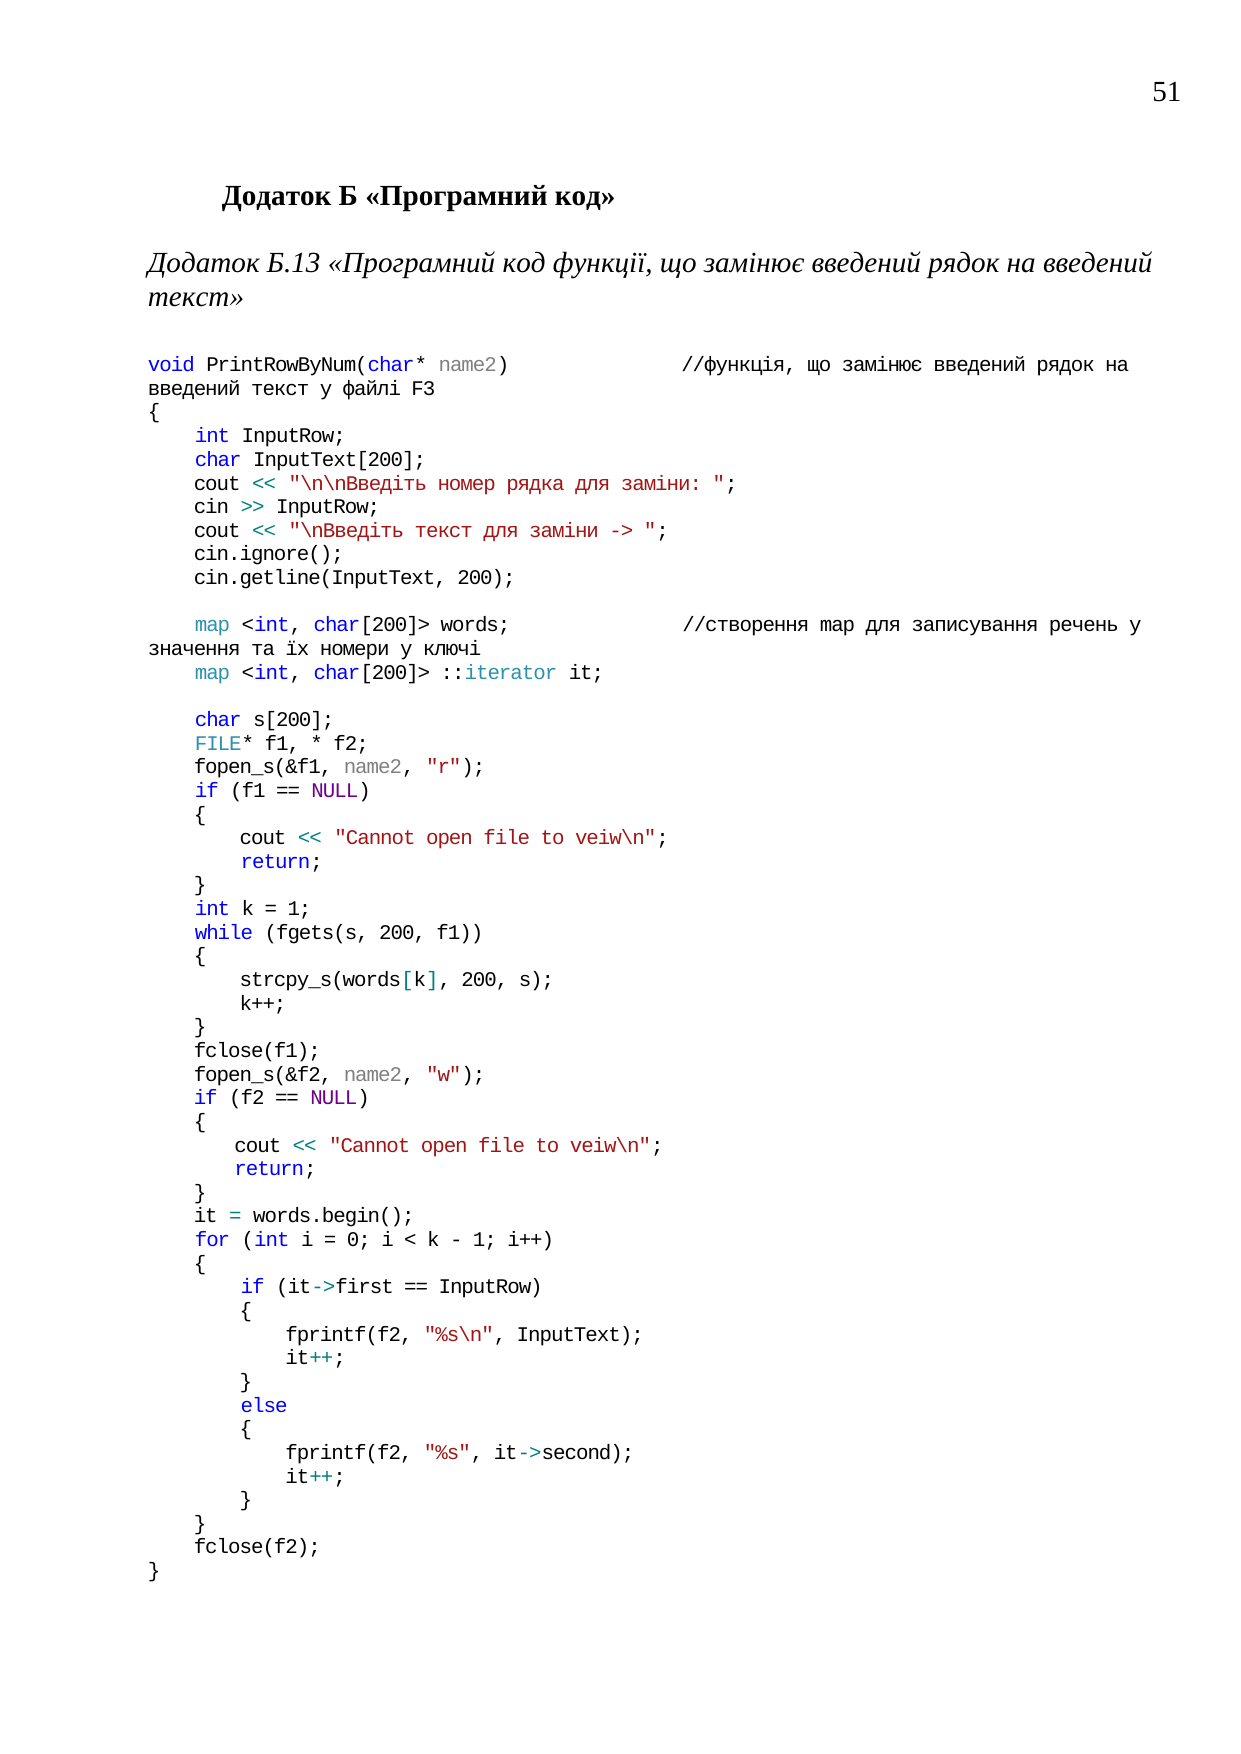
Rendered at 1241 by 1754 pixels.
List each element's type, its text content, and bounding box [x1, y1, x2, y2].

title { [148, 1111, 1181, 1134]
subtitle Додаток Б.13 «Програмний код функції, що замінює введений рядок на введений текст» [148, 245, 1181, 312]
title } [148, 1371, 1181, 1395]
title fopen_s(&f2, name2, "w"); [148, 1064, 1181, 1087]
title fopen_s(&f1, name2, "r"); [148, 756, 1181, 780]
title map <int, char[200]> words; //створення map для записування речень у значення та їх номери у ключі [148, 614, 1181, 662]
title k++; [148, 993, 1181, 1016]
title cout << "Cannot open file to veiw\n"; [148, 1134, 1181, 1158]
title fprintf(f2, "%s\n", InputText); [148, 1324, 1181, 1347]
subtitle Додаток Б «Програмний код» [148, 178, 1181, 212]
title cout << "Cannot open file to veiw\n"; [148, 827, 1181, 851]
title { [148, 1418, 1181, 1442]
title for (int i = 0; i < k - 1; i++) [148, 1229, 1181, 1253]
title cin.ignore(); [148, 543, 1181, 567]
title { [148, 1253, 1181, 1276]
title } [148, 874, 1181, 898]
title { [148, 945, 1181, 969]
title } [148, 1560, 1181, 1584]
title it = words.begin(); [148, 1206, 1181, 1229]
title int InputRow; [148, 425, 1181, 449]
title fclose(f2); [148, 1537, 1181, 1560]
title { [148, 803, 1181, 827]
title int k = 1; [148, 898, 1181, 922]
title else [148, 1395, 1181, 1418]
title } [148, 1489, 1181, 1513]
title fclose(f1); [148, 1040, 1181, 1064]
title } [148, 1016, 1181, 1040]
title it++; [148, 1347, 1181, 1371]
title cin >> InputRow; [148, 496, 1181, 520]
title char s[200]; [148, 709, 1181, 733]
title it++; [148, 1466, 1181, 1489]
title if (it->first == InputRow) [148, 1276, 1181, 1300]
title return; [148, 851, 1181, 874]
title strcpy_s(words[k], 200, s); [148, 969, 1181, 993]
title if (f2 == NULL) [148, 1087, 1181, 1111]
title { [148, 1300, 1181, 1324]
title { [148, 402, 1181, 425]
title } [148, 1182, 1181, 1206]
title void PrintRowByNum(char* name2) //функція, що замінює введений рядок на введений текст у файлі F3 [148, 354, 1181, 402]
title } [148, 1513, 1181, 1537]
title cout << "\nВведіть текст для заміни -> "; [148, 520, 1181, 543]
title return; [148, 1158, 1181, 1182]
title map <int, char[200]> ::iterator it; [148, 662, 1181, 685]
title cin.getline(InputText, 200); [148, 567, 1181, 591]
title cout << "\n\nВведіть номер рядка для заміни: "; [148, 472, 1181, 496]
title while (fgets(s, 200, f1)) [148, 922, 1181, 945]
title fprintf(f2, "%s", it->second); [148, 1442, 1181, 1466]
title if (f1 == NULL) [148, 780, 1181, 803]
title char InputText[200]; [148, 449, 1181, 472]
title FILE* f1, * f2; [148, 733, 1181, 756]
